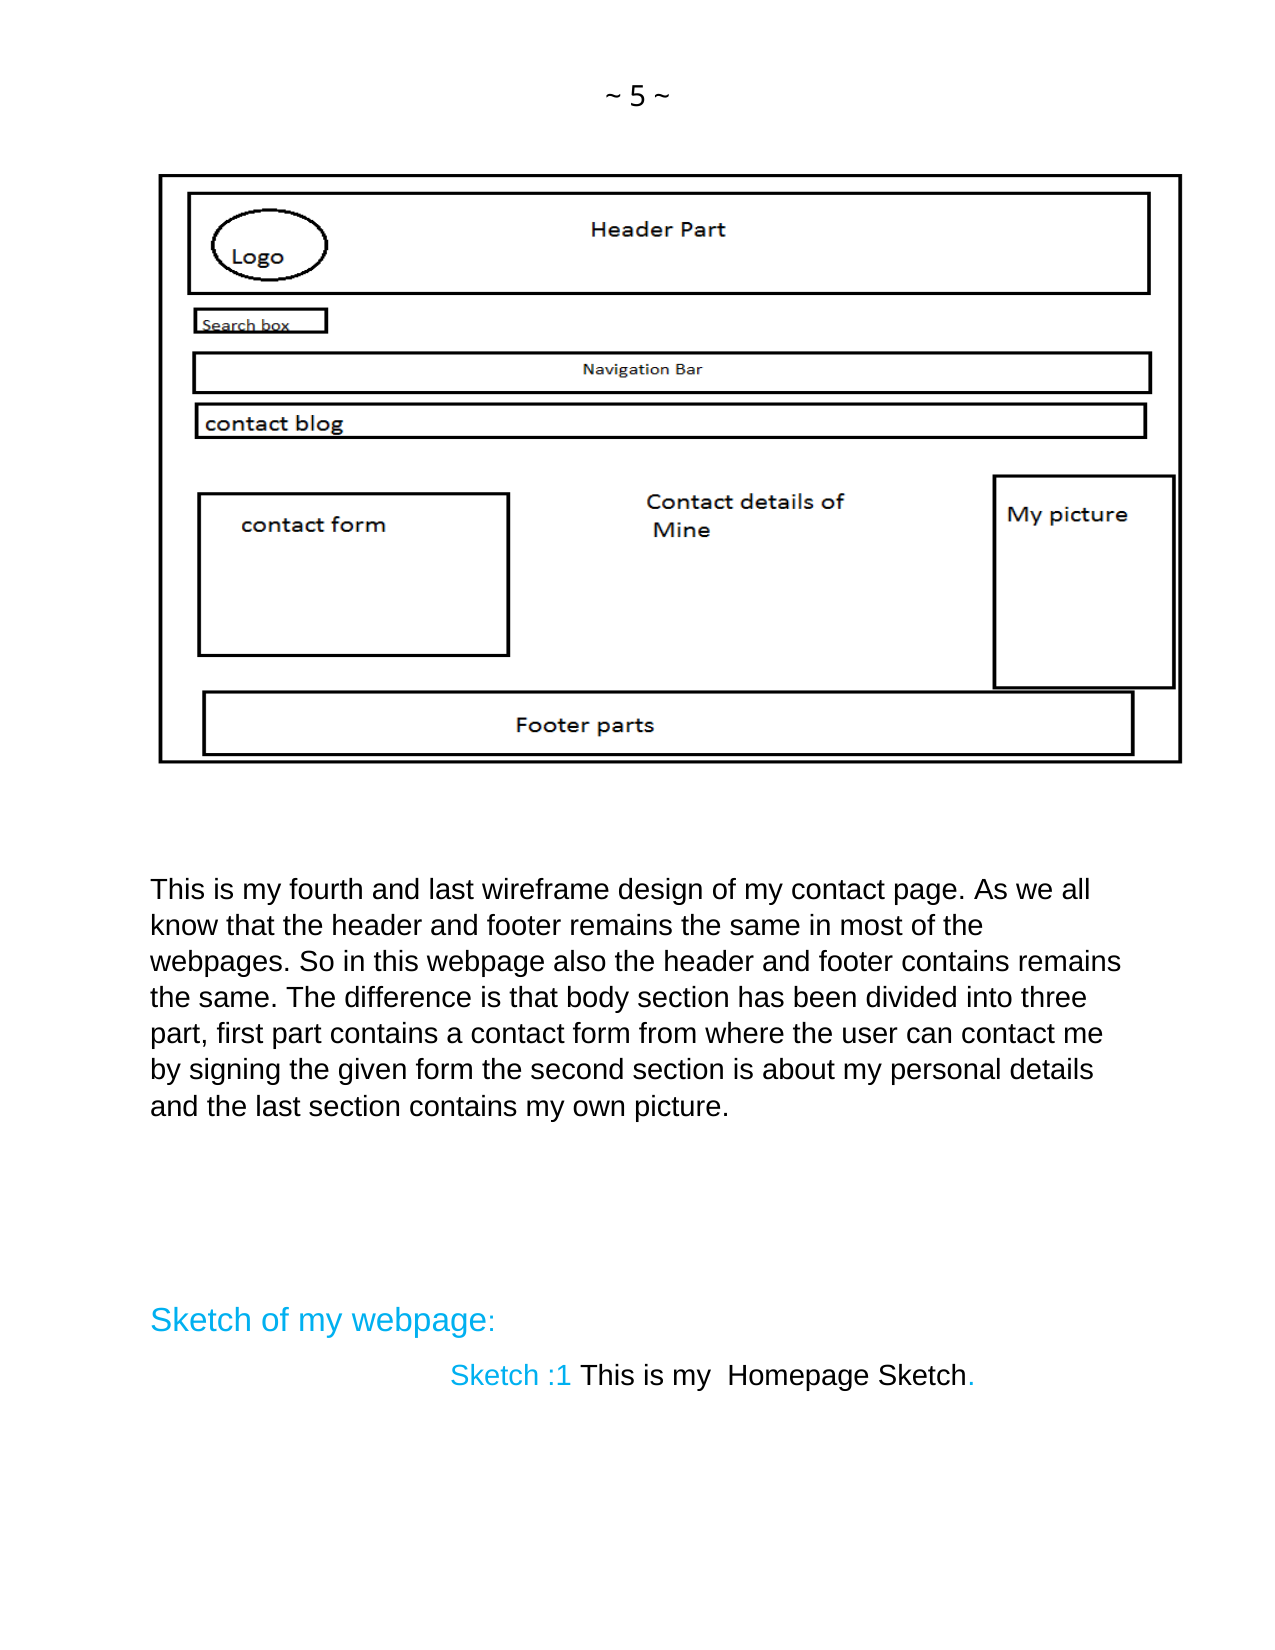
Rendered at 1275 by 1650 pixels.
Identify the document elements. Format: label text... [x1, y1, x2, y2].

text Sketch of my webpage: [150, 1300, 1125, 1338]
picture [150, 150, 1242, 800]
text This is my fourth and last wireframe design of my contact page. As we all know that the header and footer remains the same in most of the webpages. So in this webpage also the header and footer contains remains the same. The difference is that body section has been divided into three part, first part contains a contact form from where the user can contact me by signing the given form the second section is about my personal details and the last section contains my own picture. [150, 872, 1125, 1122]
text Sketch :1 This is my Homepage Sketch. [150, 1358, 1125, 1391]
